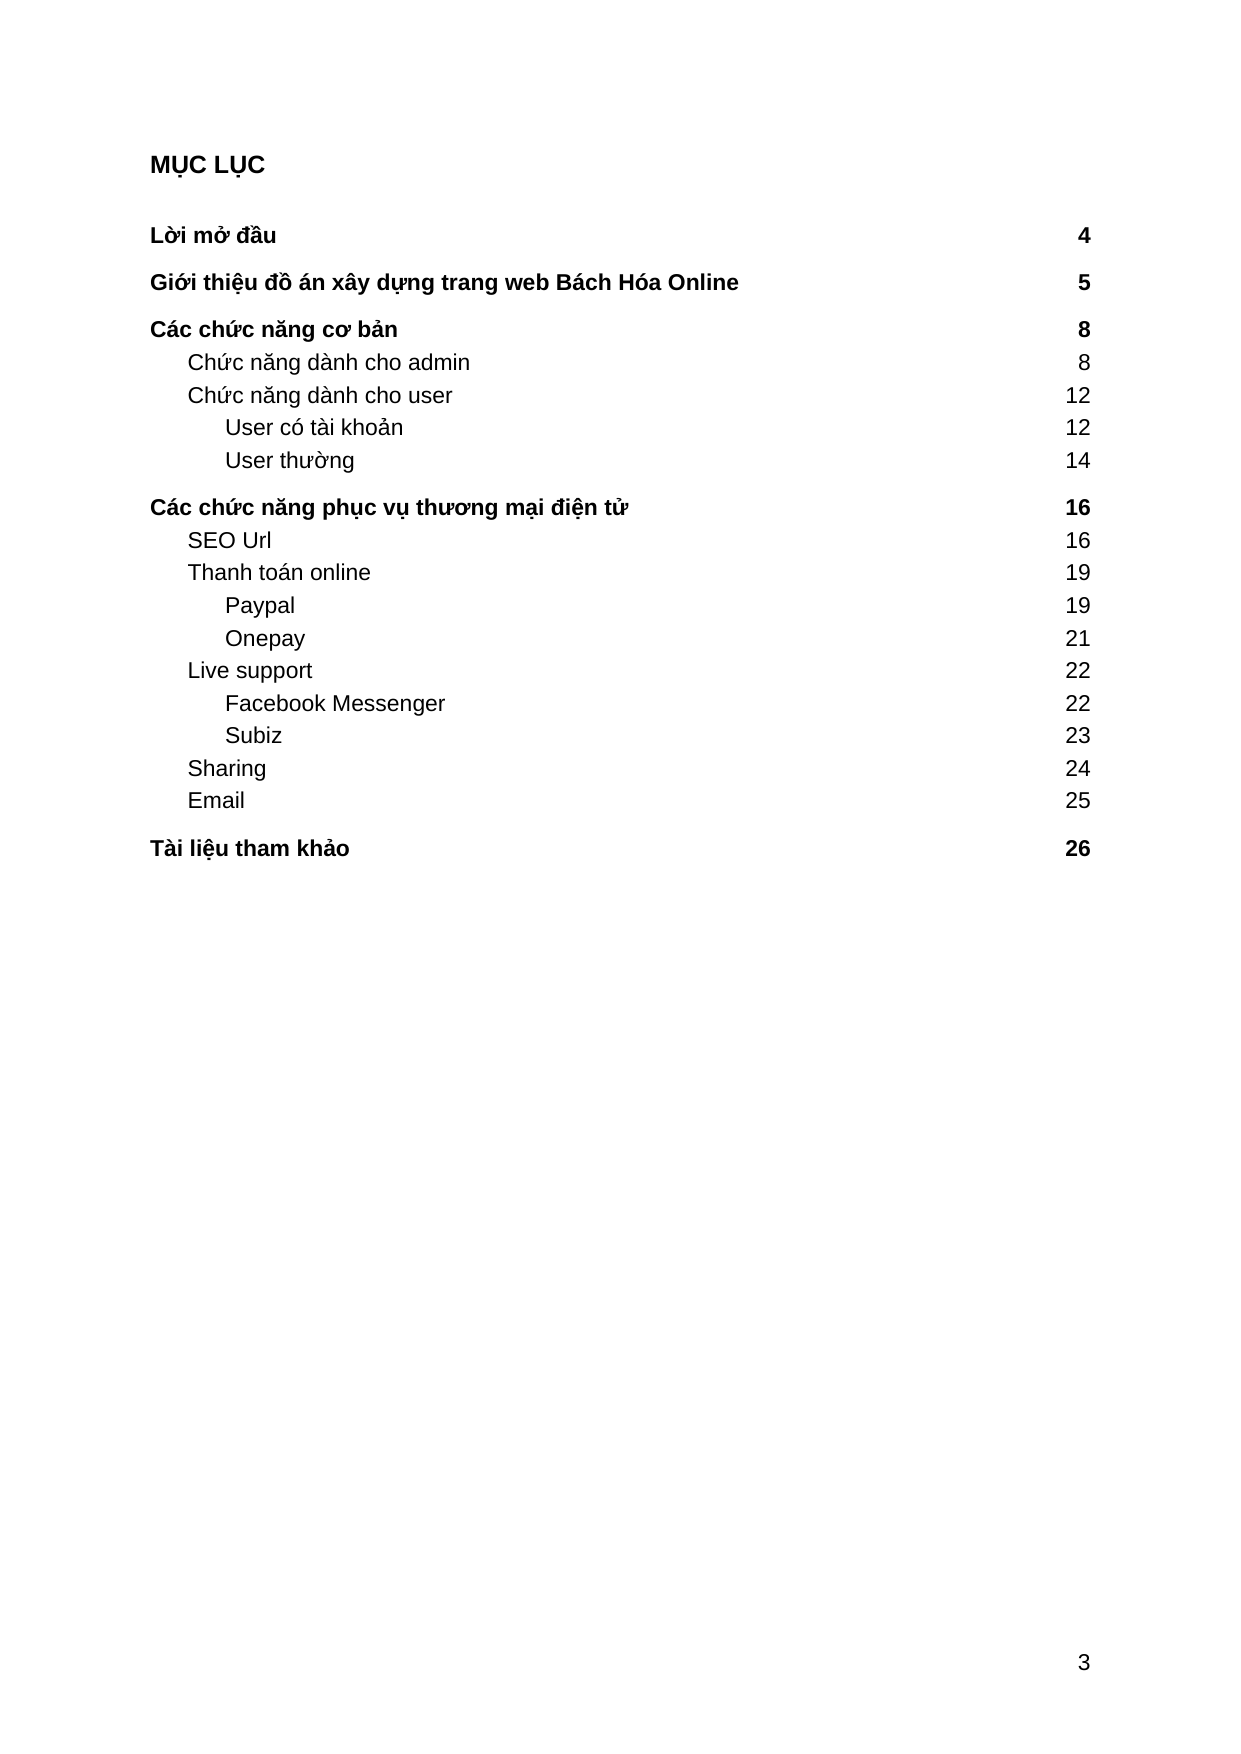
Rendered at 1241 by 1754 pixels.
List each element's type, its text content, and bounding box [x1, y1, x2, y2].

text MỤC LỤC [150, 150, 1090, 179]
